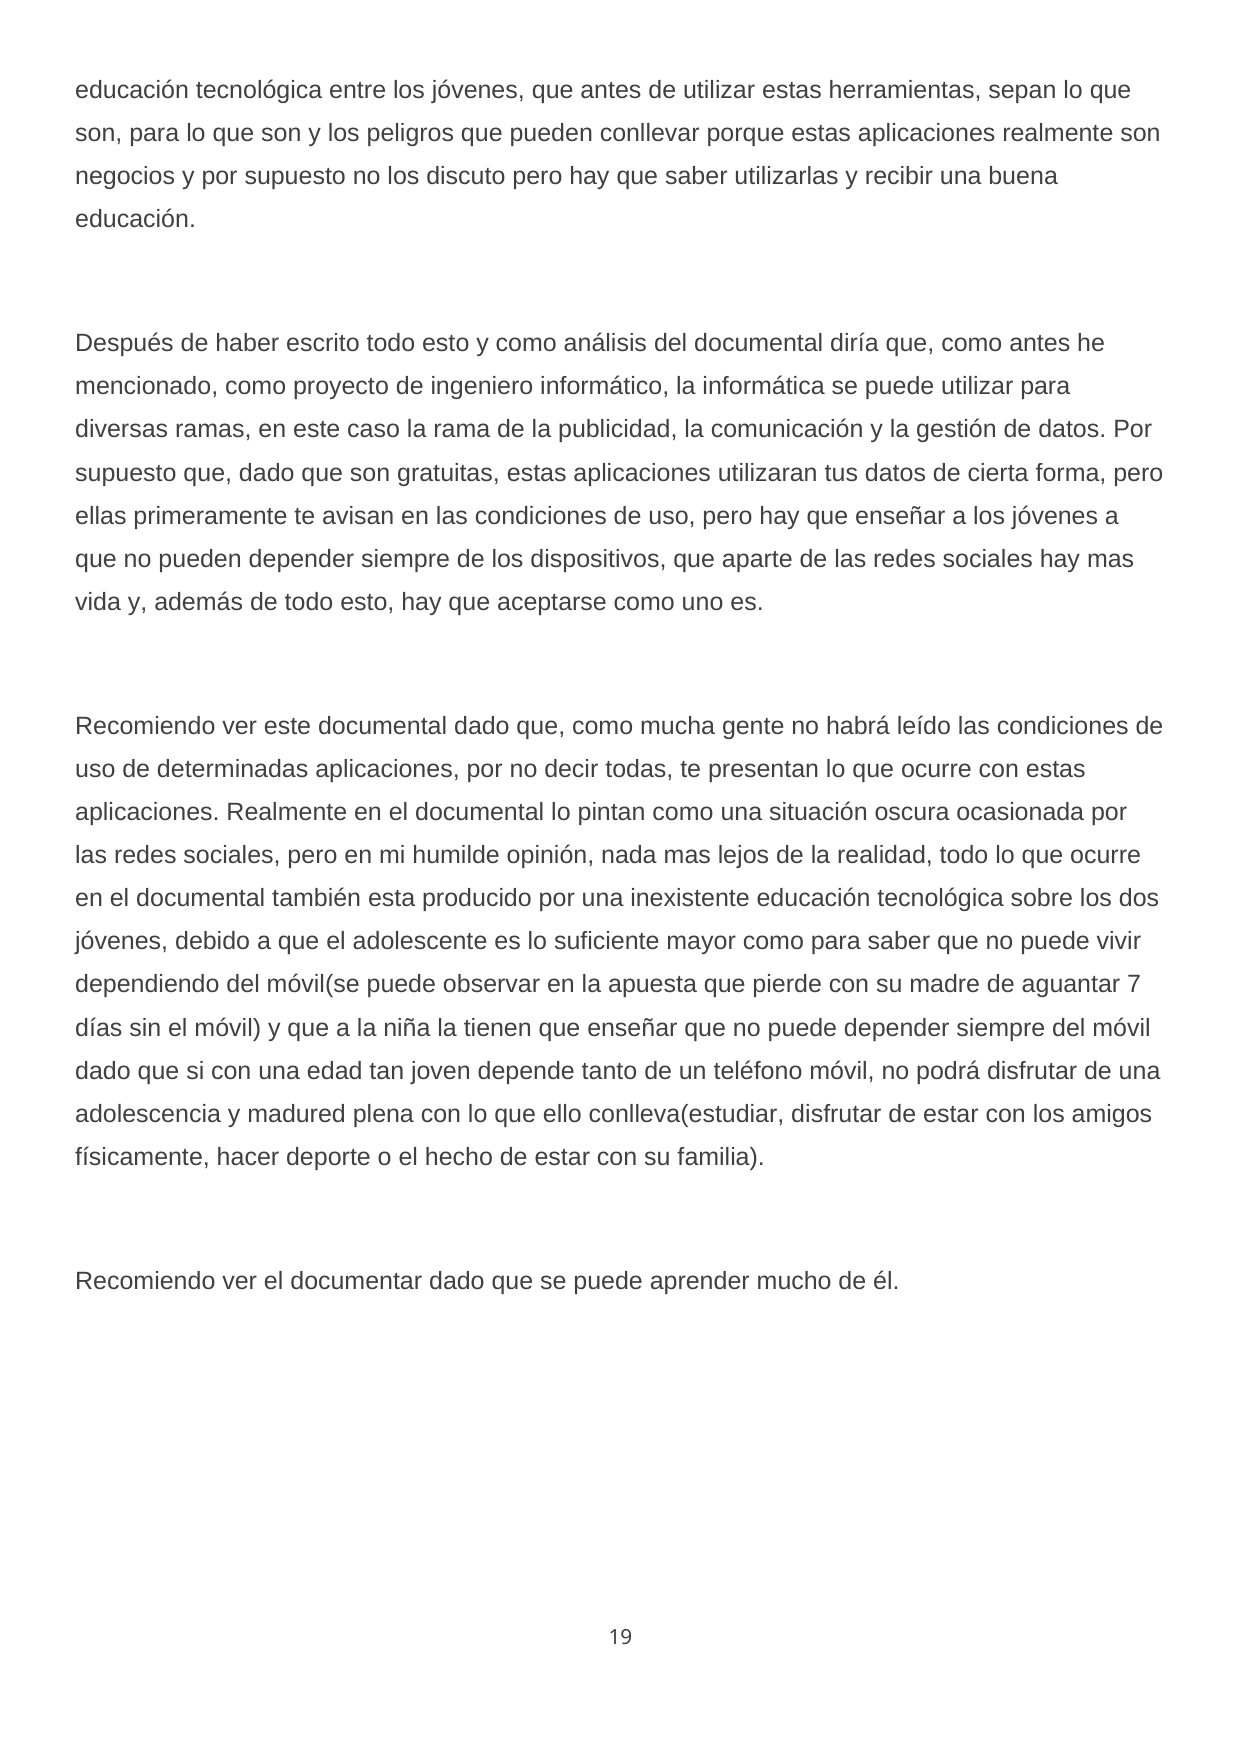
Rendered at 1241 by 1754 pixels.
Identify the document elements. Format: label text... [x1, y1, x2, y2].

text Recomiendo ver este documental dado que, como mucha gente no habrá leído las condiciones de uso de determinadas aplicaciones, por no decir todas, te presentan lo que ocurre con estas aplicaciones. Realmente en el documental lo pintan como una situación oscura ocasionada por las redes sociales, pero en mi humilde opinión, nada mas lejos de la realidad, todo lo que ocurre en el documental también esta producido por una inexistente educación tecnológica sobre los dos jóvenes, debido a que el adolescente es lo suficiente mayor como para saber que no puede vivir dependiendo del móvil(se puede observar en la apuesta que pierde con su madre de aguantar 7 días sin el móvil) y que a la niña la tienen que enseñar que no puede depender siempre del móvil dado que si con una edad tan joven depende tanto de un teléfono móvil, no podrá disfrutar de una adolescencia y madured plena con lo que ello conlleva(estudiar, disfrutar de estar con los amigos físicamente, hacer deporte o el hecho de estar con su familia). [75, 711, 1165, 1171]
text Recomiendo ver el documentar dado que se puede aprender mucho de él. [75, 1266, 1165, 1294]
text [75, 75, 1165, 233]
text Después de haber escrito todo esto y como análisis del documental diría que, como antes he mencionado, como proyecto de ingeniero informático, la informática se puede utilizar para diversas ramas, en este caso la rama de la publicidad, la comunicación y la gestión de datos. Por supuesto que, dado que son gratuitas, estas aplicaciones utilizaran tus datos de cierta forma, pero ellas primeramente te avisan en las condiciones de uso, pero hay que enseñar a los jóvenes a que no pueden depender siempre de los dispositivos, que aparte de las redes sociales hay mas vida y, además de todo esto, hay que aceptarse como uno es. [75, 328, 1165, 616]
